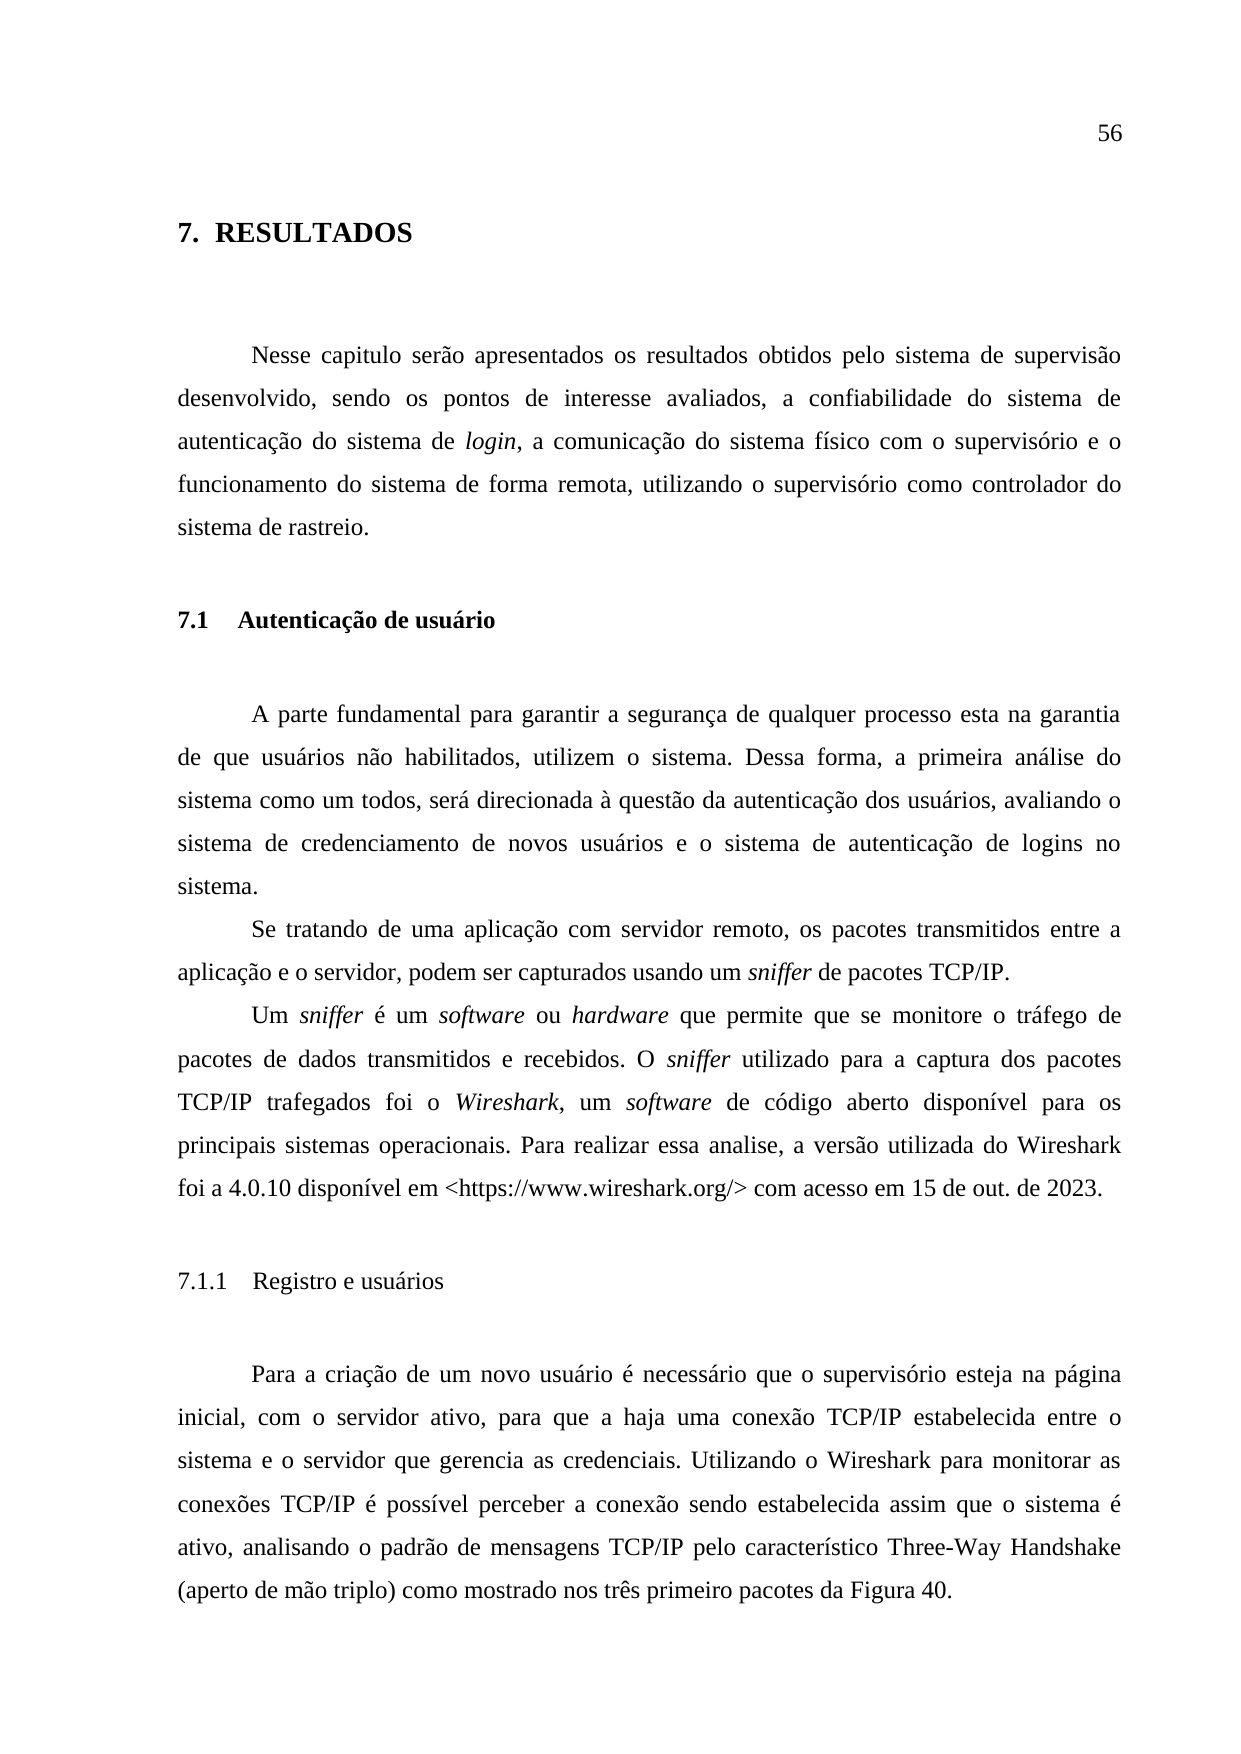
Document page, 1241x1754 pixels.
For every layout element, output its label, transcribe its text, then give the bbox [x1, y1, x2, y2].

text Nesse capitulo serão apresentados os resultados obtidos pelo sistema de supervisão desenvolvido, sendo os pontos de interesse avaliados, a confiabilidade do sistema de autenticação do sistema de login, a comunicação do sistema físico com o supervisório e o funcionamento do sistema de forma remota, utilizando o supervisório como controlador do sistema de rastreio. [177, 340, 1122, 541]
text Um sniffer é um software ou hardware que permite que se monitore o tráfego de pacotes de dados transmitidos e recebidos. O sniffer utilizado para a captura dos pacotes TCP/IP trafegados foi o Wireshark, um software de código aberto disponível para os principais sistemas operacionais. Para realizar essa analise, a versão utilizada do Wireshark foi a 4.0.10 disponível em <https://www.wireshark.org/> com acesso em 15 de out. de 2023. [177, 1001, 1122, 1202]
subtitle Registro e usuários [177, 1266, 1122, 1295]
text Se tratando de uma aplicação com servidor remoto, os pacotes transmitidos entre a aplicação e o servidor, podem ser capturados usando um sniffer de pacotes TCP/IP. [177, 914, 1122, 986]
text A parte fundamental para garantir a segurança de qualquer processo esta na garantia de que usuários não habilitados, utilizem o sistema. Dessa forma, a primeira análise do sistema como um todos, será direcionada à questão da autenticação dos usuários, avaliando o sistema de credenciamento de novos usuários e o sistema de autenticação de logins no sistema. [177, 699, 1122, 900]
subtitle Autenticação de usuário [177, 606, 1122, 634]
subtitle RESULTADOS [177, 215, 1122, 248]
text Para a criação de um novo usuário é necessário que o supervisório esteja na página inicial, com o servidor ativo, para que a haja uma conexão TCP/IP estabelecida entre o sistema e o servidor que gerencia as credenciais. Utilizando o Wireshark para monitorar as conexões TCP/IP é possível perceber a conexão sendo estabelecida assim que o sistema é ativo, analisando o padrão de mensagens TCP/IP pelo característico Three-Way Handshake (aperto de mão triplo) como mostrado nos três primeiro pacotes da Figura 40. [177, 1359, 1122, 1604]
